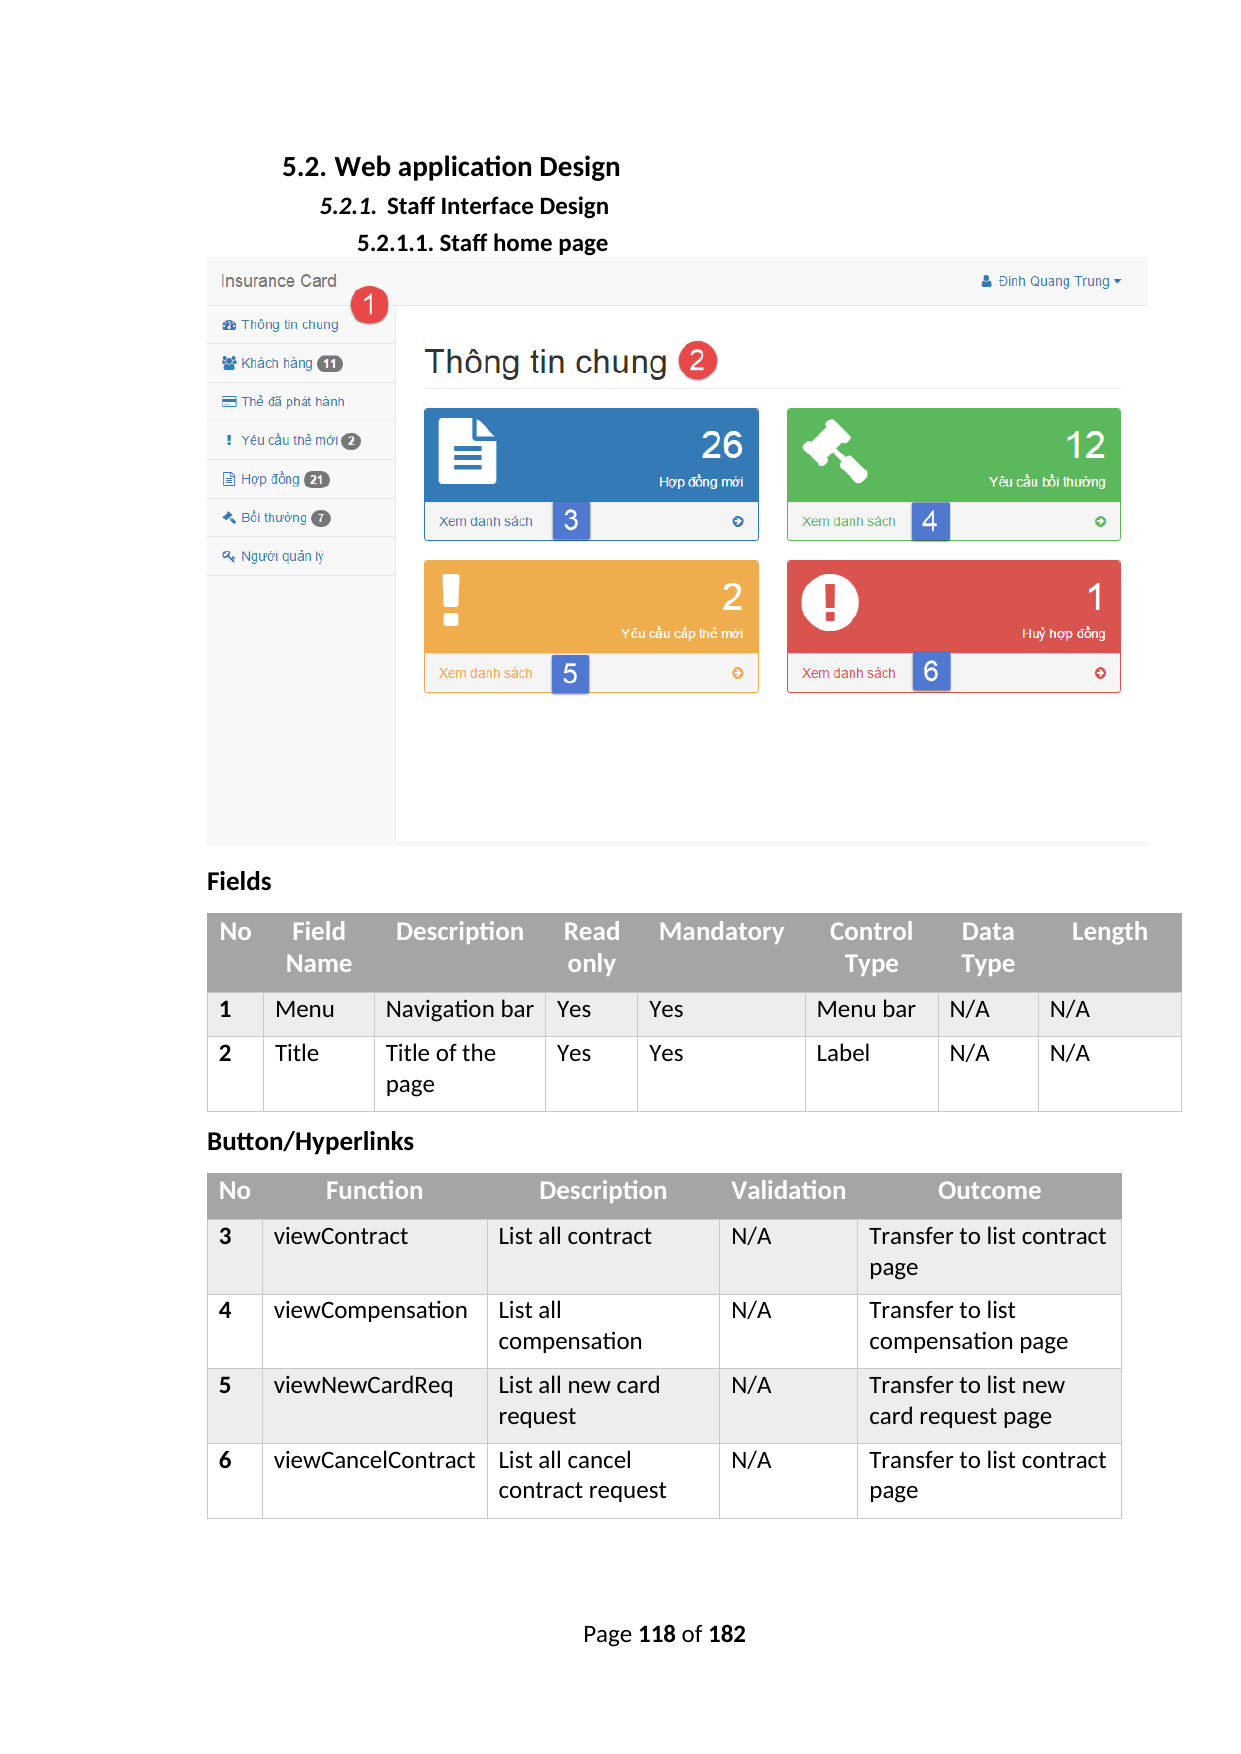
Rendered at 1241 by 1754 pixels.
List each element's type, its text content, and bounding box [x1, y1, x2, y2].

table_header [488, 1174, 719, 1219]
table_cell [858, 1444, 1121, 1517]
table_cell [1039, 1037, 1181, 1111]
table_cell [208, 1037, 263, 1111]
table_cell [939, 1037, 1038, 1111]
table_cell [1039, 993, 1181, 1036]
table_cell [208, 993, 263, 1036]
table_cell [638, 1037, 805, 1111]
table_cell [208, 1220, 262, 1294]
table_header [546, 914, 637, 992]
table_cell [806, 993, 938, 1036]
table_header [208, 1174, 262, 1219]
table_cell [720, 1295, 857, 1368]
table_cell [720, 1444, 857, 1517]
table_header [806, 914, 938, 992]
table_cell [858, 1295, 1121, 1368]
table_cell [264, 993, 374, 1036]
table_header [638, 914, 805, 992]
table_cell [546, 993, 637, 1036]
subtitle Staff home page [357, 227, 1122, 257]
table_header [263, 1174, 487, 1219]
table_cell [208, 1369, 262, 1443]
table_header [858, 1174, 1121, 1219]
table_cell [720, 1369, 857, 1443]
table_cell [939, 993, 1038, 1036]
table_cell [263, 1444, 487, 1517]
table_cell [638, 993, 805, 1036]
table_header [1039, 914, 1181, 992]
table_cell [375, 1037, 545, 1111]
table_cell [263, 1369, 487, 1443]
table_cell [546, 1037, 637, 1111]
subtitle Staff Interface Design [319, 190, 1122, 221]
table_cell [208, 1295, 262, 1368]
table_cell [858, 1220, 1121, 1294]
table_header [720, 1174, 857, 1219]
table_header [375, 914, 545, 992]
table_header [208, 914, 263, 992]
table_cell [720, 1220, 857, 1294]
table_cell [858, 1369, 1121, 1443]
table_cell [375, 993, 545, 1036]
text Fields [207, 864, 1122, 897]
subtitle Web application Design [282, 148, 1122, 183]
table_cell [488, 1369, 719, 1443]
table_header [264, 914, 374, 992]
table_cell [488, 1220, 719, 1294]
picture [206, 257, 1149, 846]
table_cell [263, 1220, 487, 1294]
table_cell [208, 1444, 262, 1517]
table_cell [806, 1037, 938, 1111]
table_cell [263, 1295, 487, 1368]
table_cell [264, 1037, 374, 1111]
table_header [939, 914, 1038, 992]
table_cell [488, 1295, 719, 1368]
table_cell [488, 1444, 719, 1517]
text Button/Hyperlinks [207, 1124, 1122, 1157]
